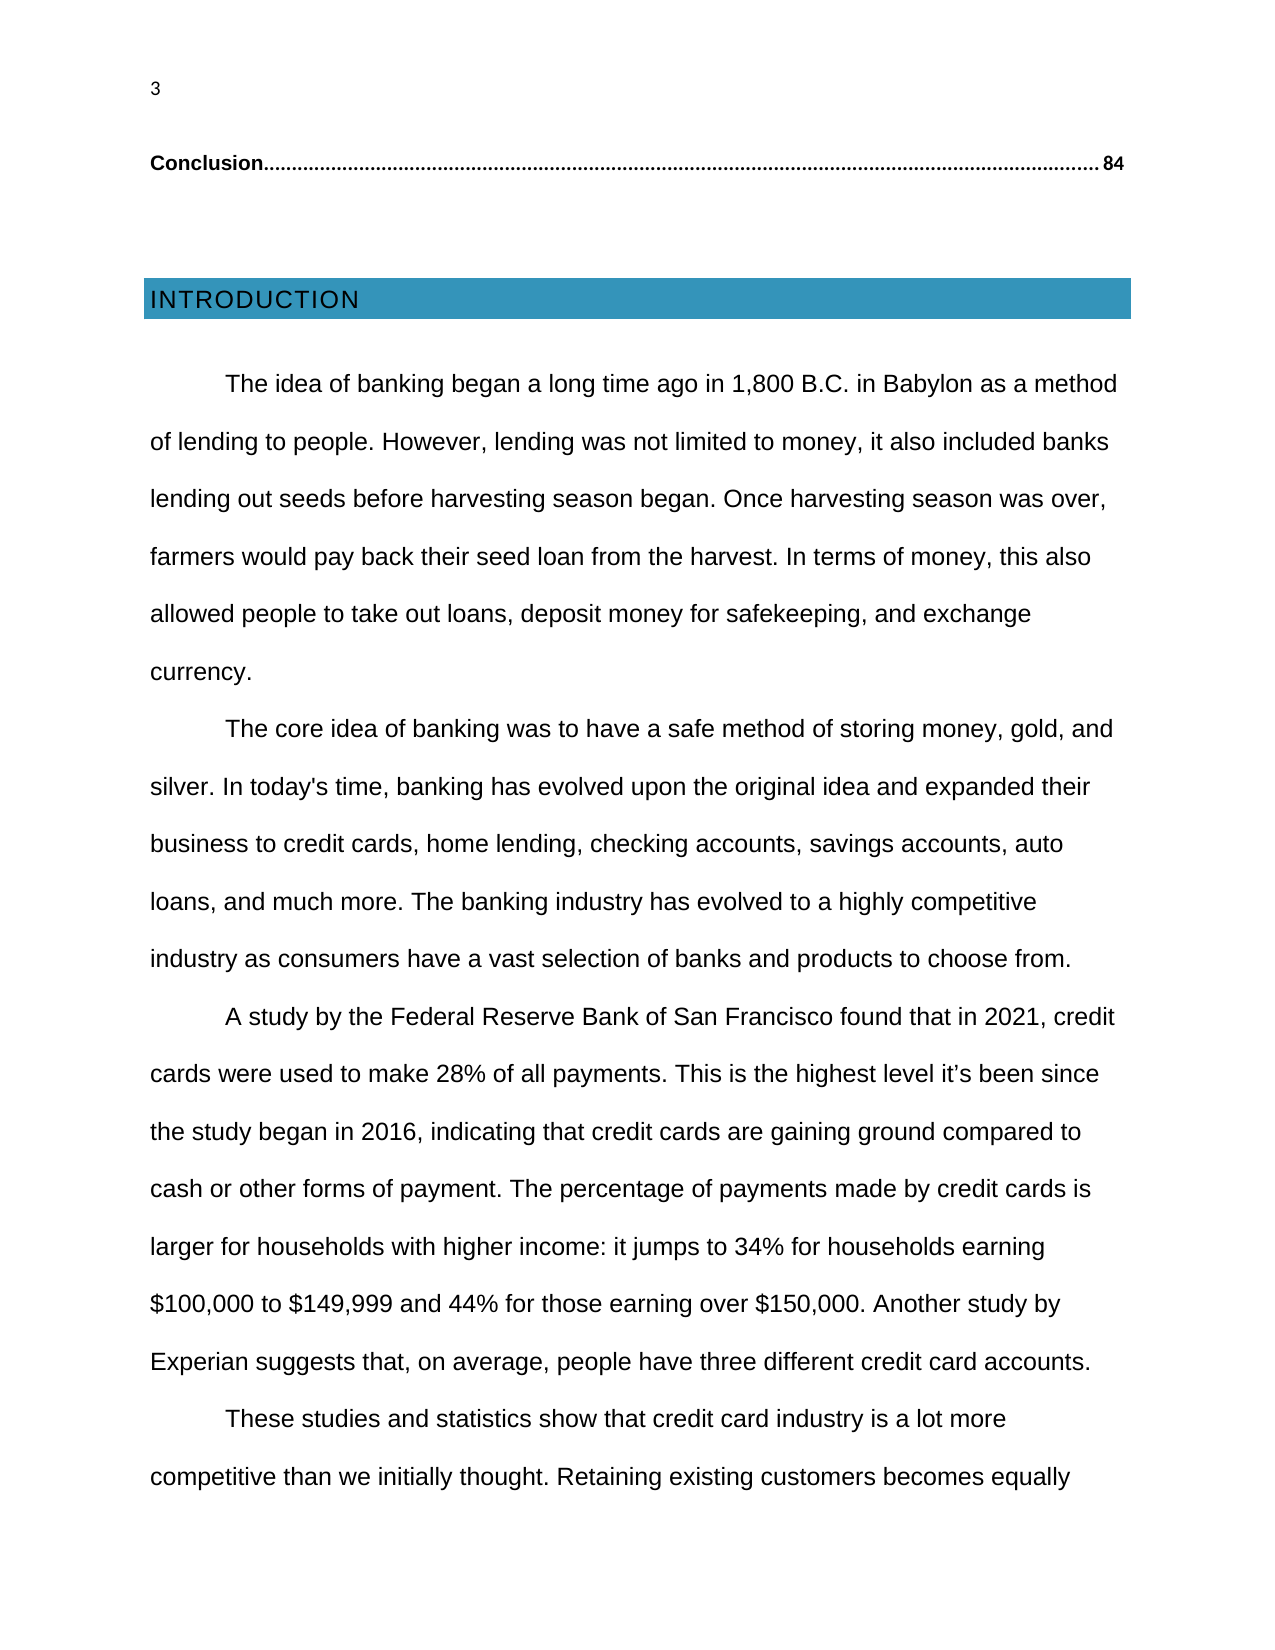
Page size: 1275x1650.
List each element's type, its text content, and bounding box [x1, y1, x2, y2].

text A study by the Federal Reserve Bank of San Francisco found that in 2021, credit cards were used to make 28% of all payments. This is the highest level it’s been since the study began in 2016, indicating that credit cards are gaining ground compared to cash or other forms of payment. The percentage of payments made by credit cards is larger for households with higher income: it jumps to 34% for households earning $100,000 to $149,999 and 44% for those earning over $150,000. Another study by Experian suggests that, on average, people have three different credit card accounts. [150, 1002, 1125, 1375]
text The core idea of banking was to have a safe method of storing money, gold, and silver. In today's time, banking has evolved upon the original idea and expanded their business to credit cards, home lending, checking accounts, savings accounts, auto loans, and much more. The banking industry has evolved to a highly competitive industry as consumers have a vast selection of banks and products to choose from. [150, 714, 1125, 973]
subtitle Introduction [150, 285, 1125, 313]
text The idea of banking began a long time ago in 1,800 B.C. in Babylon as a method of lending to people. However, lending was not limited to money, it also included banks lending out seeds before harvesting season began. Once harvesting season was over, farmers would pay back their seed loan from the harvest. In terms of money, this also allowed people to take out loans, deposit money for safekeeping, and exchange currency. [150, 369, 1125, 685]
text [150, 1404, 1125, 1490]
